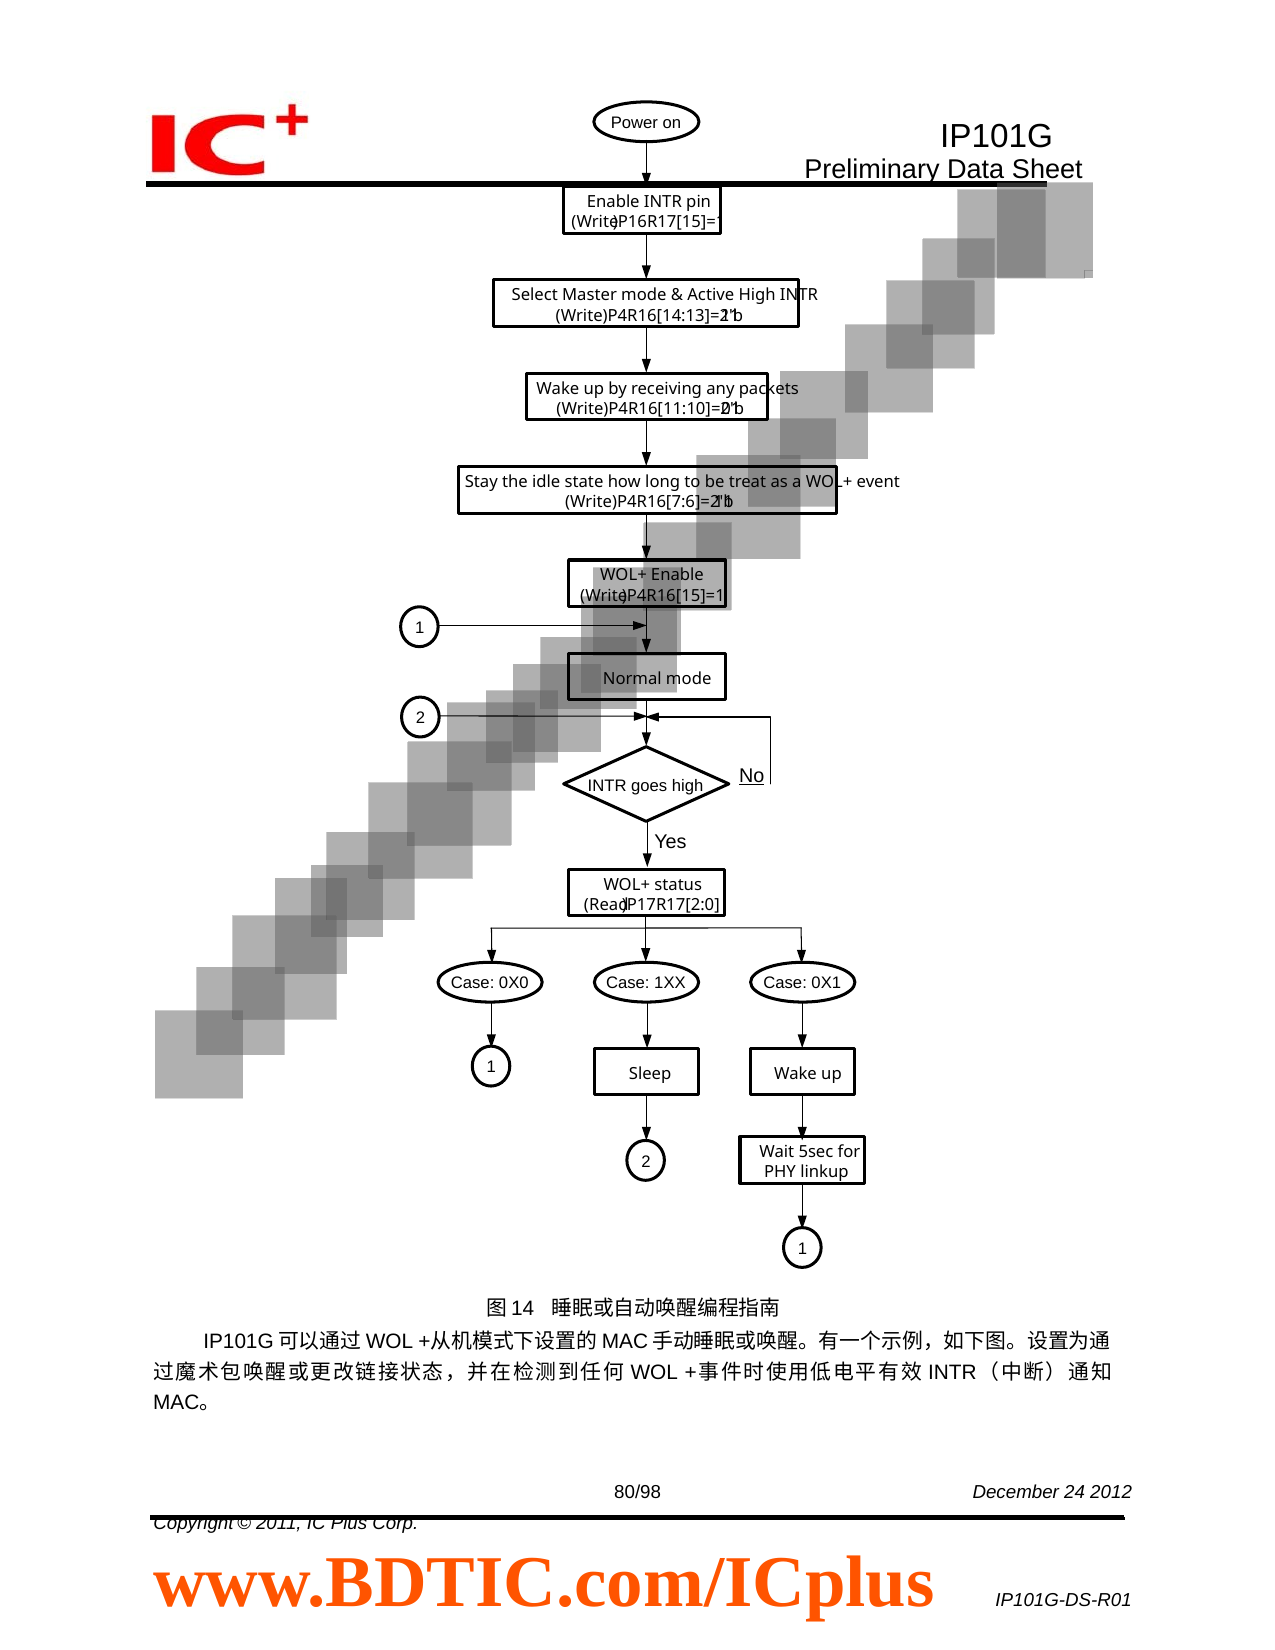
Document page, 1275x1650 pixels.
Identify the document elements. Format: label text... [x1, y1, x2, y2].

picture [570, 655, 682, 698]
picture [695, 181, 1094, 465]
text IP101G可以通过WOL +从机模式下设置的MAC手动睡眠或唤醒。有一个示例，如下图。设置为通过魔术包唤醒或更改链接状态，并在检测到任何WOL +事件时使用低电平有效INTR（中断）通知MAC。 [153, 1324, 1112, 1416]
picture [116, 75, 328, 182]
picture [579, 608, 646, 625]
picture [579, 562, 724, 605]
picture [695, 468, 835, 512]
picture [642, 521, 646, 545]
picture [153, 717, 602, 1099]
picture [445, 626, 646, 715]
picture [647, 515, 801, 652]
text 图14 睡眠或自动唤醒编程指南 [232, 1291, 1034, 1321]
